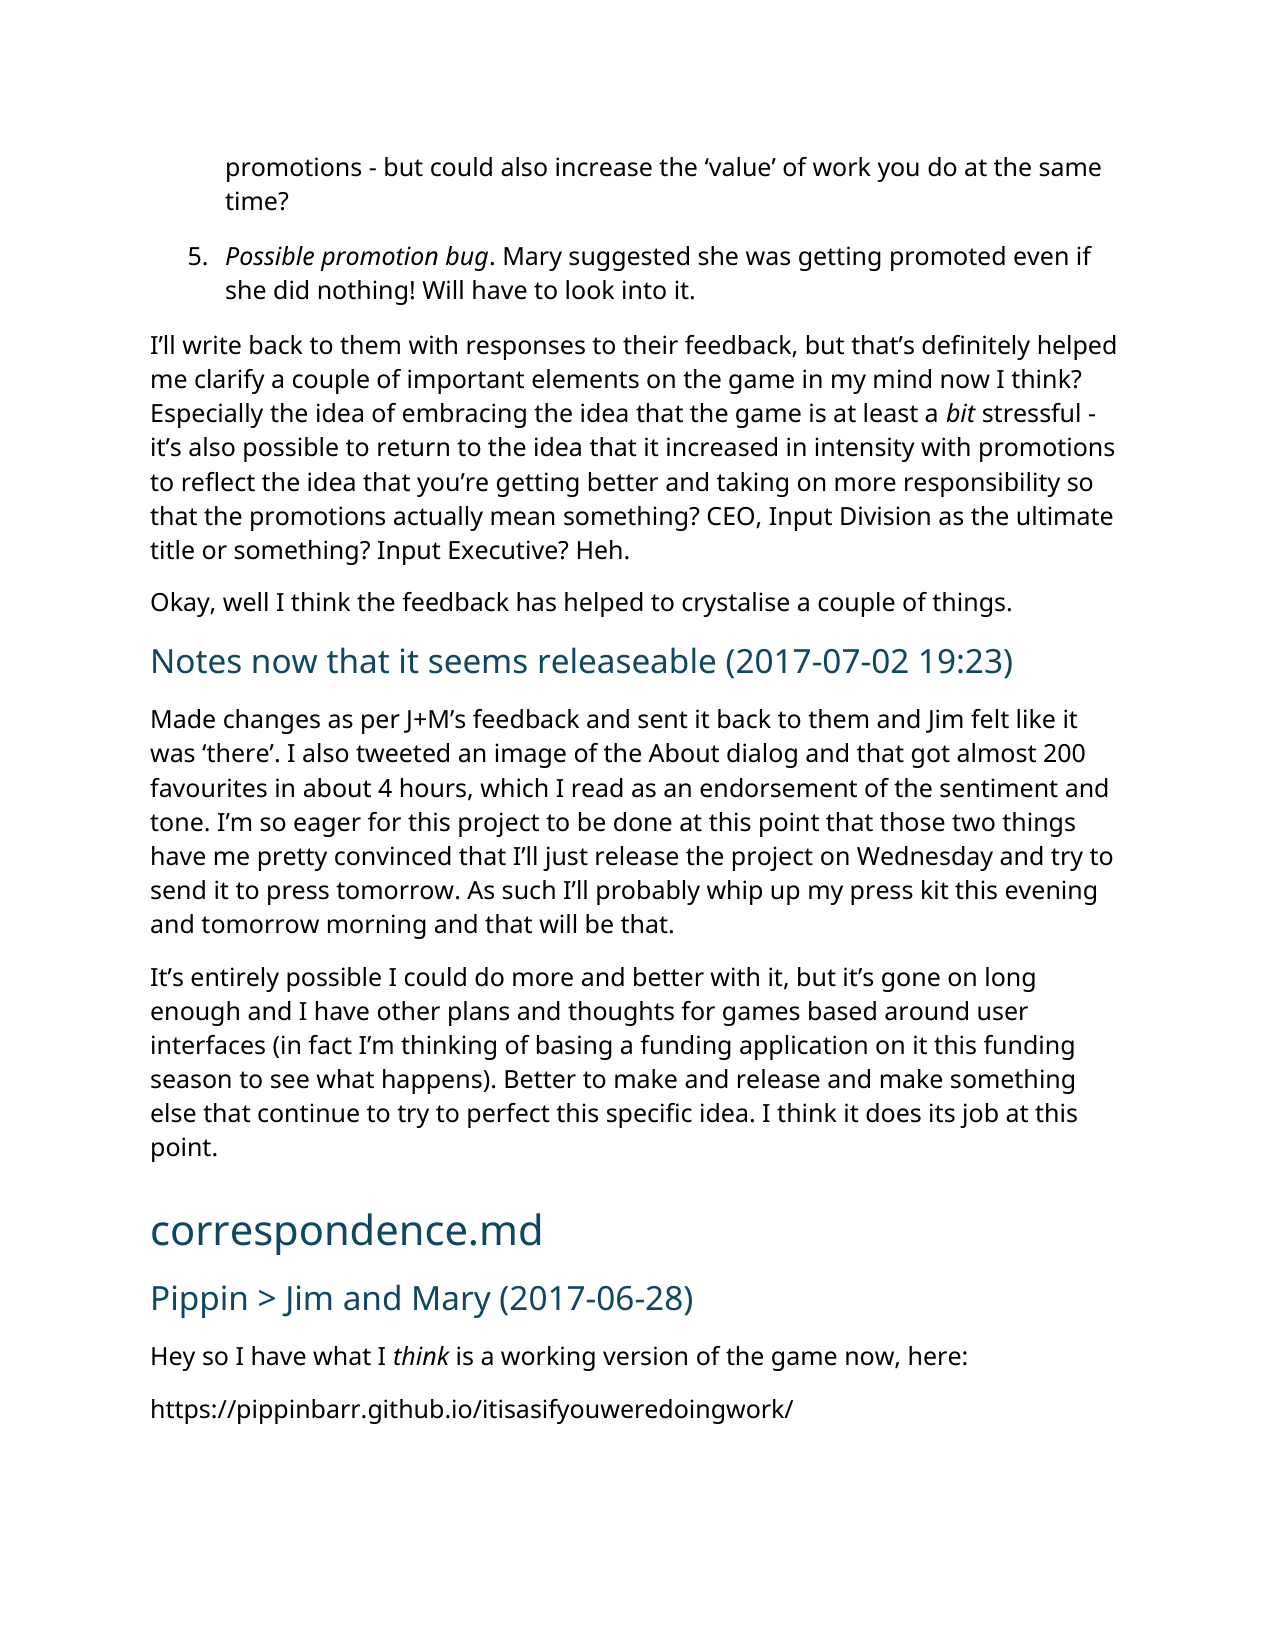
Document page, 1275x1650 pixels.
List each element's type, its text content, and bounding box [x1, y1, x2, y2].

text Made changes as per J+M’s feedback and sent it back to them and Jim felt like it was ‘there’. I also tweeted an image of the About dialog and that got almost 200 favourites in about 4 hours, which I read as an endorsement of the sentiment and tone. I’m so eager for this project to be done at this point that those two things have me pretty convinced that I’ll just release the project on Wednesday and try to send it to press tomorrow. As such I’ll probably whip up my press kit this evening and tomorrow morning and that will be that. [150, 702, 1125, 941]
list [187, 150, 1125, 218]
text https://pippinbarr.github.io/itisasifyouweredoingwork/ [150, 1392, 1125, 1426]
text I’ll write back to them with responses to their feedback, but that’s definitely helped me clarify a couple of important elements on the game in my mind now I think? Especially the idea of embracing the idea that the game is at least a bit stressful - it’s also possible to return to the idea that it increased in intensity with promotions to reflect the idea that you’re getting better and taking on more responsibility so that the promotions actually mean something? CEO, Input Division as the ultimate title or something? Input Executive? Heh. [150, 328, 1125, 566]
subtitle Pippin > Jim and Mary (2017-06-28) [150, 1274, 1125, 1320]
text Okay, well I think the feedback has helped to crystalise a couple of things. [150, 585, 1125, 619]
subtitle Notes now that it seems releaseable (2017-07-02 19:23) [150, 638, 1125, 683]
text Hey so I have what I think is a working version of the game now, here: [150, 1339, 1125, 1373]
text It’s entirely possible I could do more and better with it, but it’s gone on long enough and I have other plans and thoughts for games based around user interfaces (in fact I’m thinking of basing a funding application on it this funding season to see what happens). Better to make and release and make something else that continue to try to perfect this specific idea. I think it does its job at this point. [150, 959, 1125, 1164]
subtitle correspondence.md [150, 1201, 1125, 1258]
list Possible promotion bug. Mary suggested she was getting promoted even if she did nothing! Will have to look into it. [187, 239, 1125, 307]
